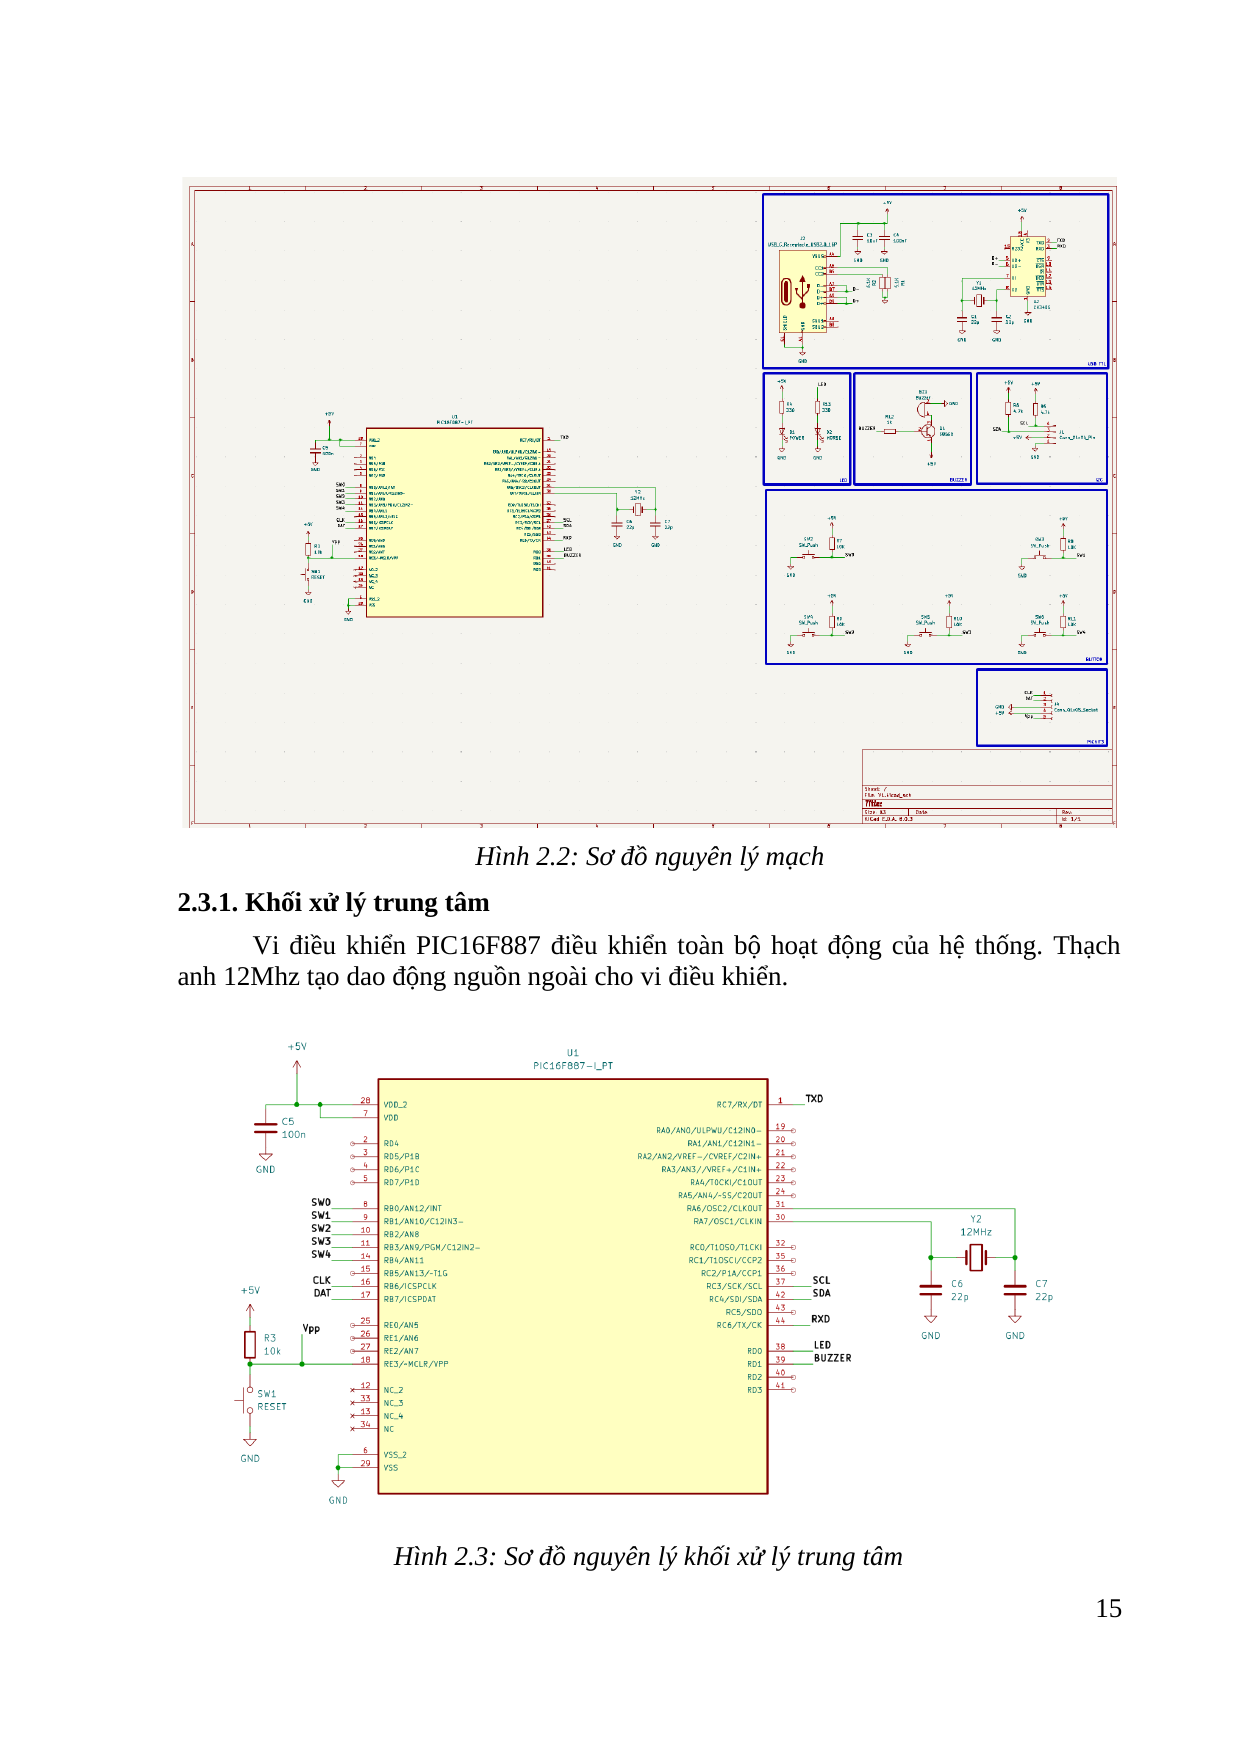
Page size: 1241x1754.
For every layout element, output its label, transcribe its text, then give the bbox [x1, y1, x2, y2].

subtitle 2.3.1. Khối xử lý trung tâm [177, 886, 1122, 917]
picture [231, 1004, 1068, 1528]
text Hình 2.3: Sơ đồ nguyên lý khối xử lý trung tâm [177, 1540, 1122, 1572]
text Hình 2.2: Sơ đồ nguyên lý mạch [177, 840, 1122, 871]
picture [182, 177, 1117, 828]
text Vi điều khiển PIC16F887 điều khiển toàn bộ hoạt động của hệ thống. Thạch anh 12Mhz tạo dao động nguồn ngoài cho vi điều khiển. [177, 929, 1122, 992]
